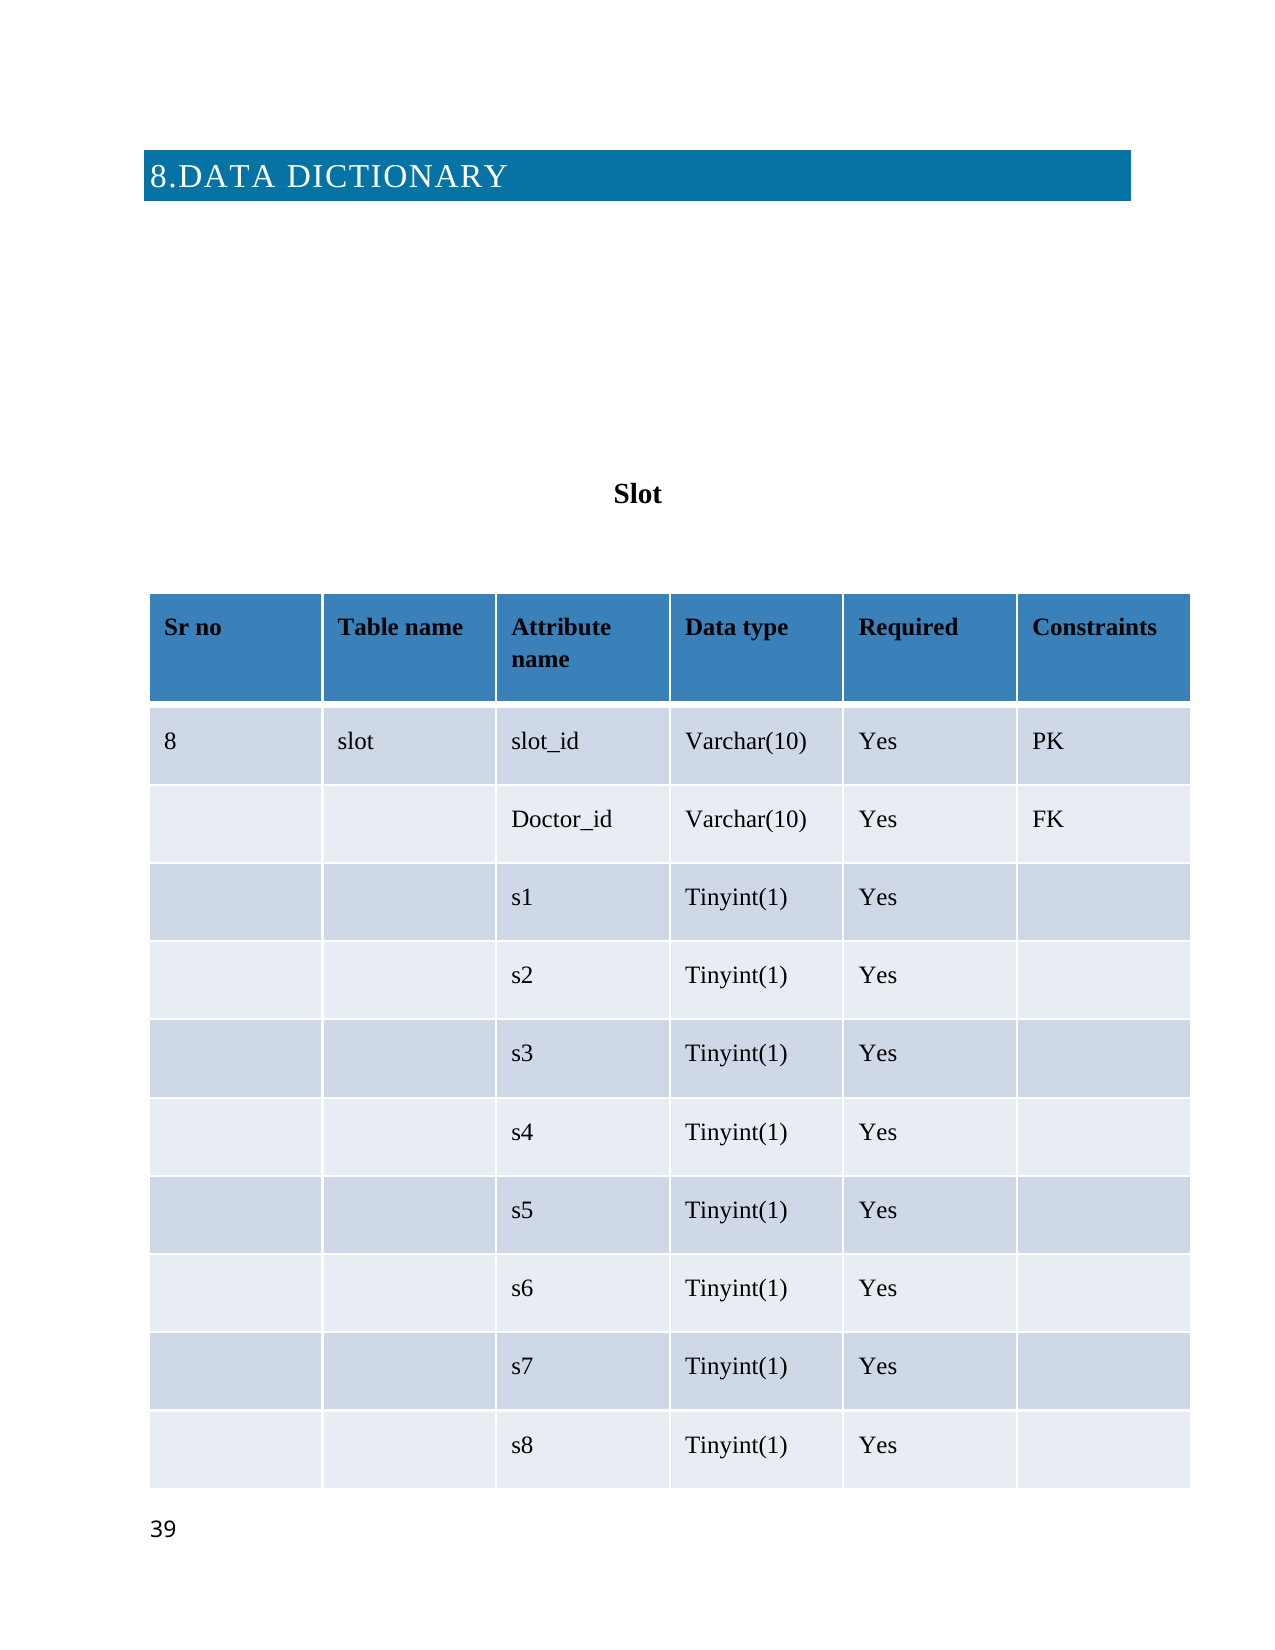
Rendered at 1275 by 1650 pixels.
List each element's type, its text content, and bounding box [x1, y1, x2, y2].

table_cell [324, 786, 495, 862]
table_cell [150, 1255, 321, 1331]
table_cell Yes [844, 942, 1016, 1018]
table_cell Tinyint(1) [671, 1255, 842, 1331]
table_cell [150, 1020, 321, 1097]
table_cell [324, 1020, 495, 1097]
table_header Constraints [1018, 594, 1190, 701]
table_cell [324, 1099, 495, 1175]
table_cell Yes [844, 1099, 1016, 1175]
table_header Attribute name [497, 594, 669, 701]
table_cell Varchar(10) [671, 786, 842, 862]
table_cell Yes [844, 786, 1016, 862]
table_cell s7 [497, 1333, 669, 1409]
table_cell [324, 1255, 495, 1331]
table_cell Yes [844, 1255, 1016, 1331]
table_header Table name [324, 594, 495, 701]
table_cell [150, 942, 321, 1018]
table_cell Yes [844, 708, 1016, 784]
table_cell [324, 1412, 495, 1488]
table_cell [150, 1177, 321, 1253]
table_header Data type [671, 594, 842, 701]
table_cell [150, 1099, 321, 1175]
table_cell [1018, 1099, 1190, 1175]
table_cell [1018, 1255, 1190, 1331]
table_cell slot_id [497, 708, 669, 784]
table_cell [324, 942, 495, 1018]
table_header Sr no [150, 594, 321, 701]
table_cell Varchar(10) [671, 708, 842, 784]
table_cell [1018, 1412, 1190, 1488]
table_cell FK [1018, 786, 1190, 862]
table_header Required [844, 594, 1016, 701]
table_cell Tinyint(1) [671, 1412, 842, 1488]
table_cell 8 [150, 708, 321, 784]
table_cell slot [324, 708, 495, 784]
table_cell s5 [497, 1177, 669, 1253]
table_cell Yes [844, 1412, 1016, 1488]
table_cell Yes [844, 1020, 1016, 1097]
table_cell [1018, 942, 1190, 1018]
table_cell [150, 1333, 321, 1409]
table_cell Tinyint(1) [671, 1177, 842, 1253]
table_cell s1 [497, 864, 669, 940]
table_cell [324, 1177, 495, 1253]
text Slot [150, 476, 1125, 510]
table_cell [324, 864, 495, 940]
table_cell [150, 864, 321, 940]
table_cell [1018, 1177, 1190, 1253]
subtitle 8.data dictionary [150, 156, 1125, 194]
table_cell s6 [497, 1255, 669, 1331]
table_cell s4 [497, 1099, 669, 1175]
table_cell [1018, 1333, 1190, 1409]
table_cell [150, 1412, 321, 1488]
table_cell Tinyint(1) [671, 1020, 842, 1097]
table_cell [150, 786, 321, 862]
table_cell Tinyint(1) [671, 1099, 842, 1175]
table_cell Yes [844, 1333, 1016, 1409]
table_cell Tinyint(1) [671, 942, 842, 1018]
table_cell s2 [497, 942, 669, 1018]
table_cell Tinyint(1) [671, 864, 842, 940]
table_cell [1018, 1020, 1190, 1097]
table_cell Tinyint(1) [671, 1333, 842, 1409]
table_cell PK [1018, 708, 1190, 784]
table_cell Yes [844, 864, 1016, 940]
table_cell Doctor_id [497, 786, 669, 862]
table_cell [324, 1333, 495, 1409]
table_cell Yes [844, 1177, 1016, 1253]
table_cell s3 [497, 1020, 669, 1097]
table_cell [1018, 864, 1190, 940]
table_cell s8 [497, 1412, 669, 1488]
